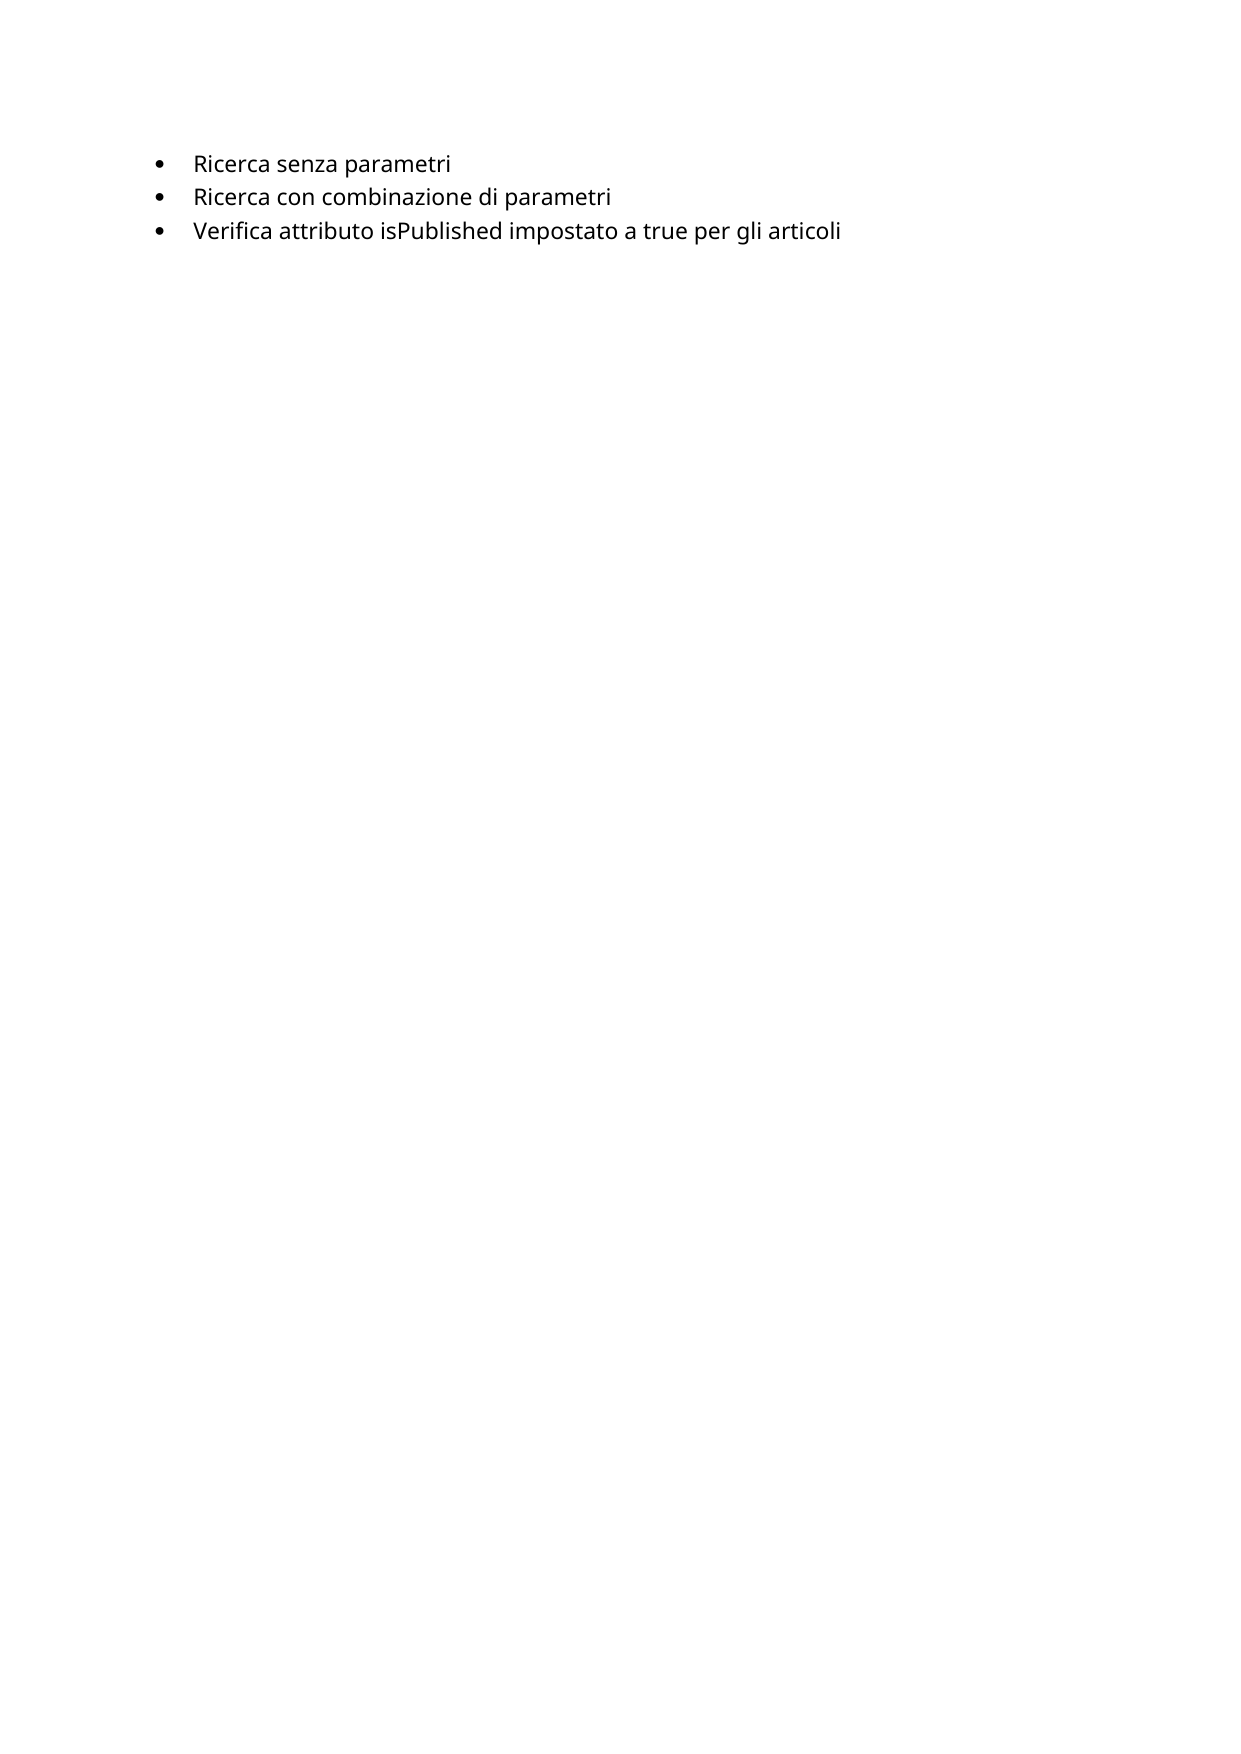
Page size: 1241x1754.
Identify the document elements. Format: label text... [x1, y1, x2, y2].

list Verifica attributo isPublished impostato a true per gli articoli [156, 215, 1122, 246]
list Ricerca senza parametri [156, 148, 1122, 179]
list Ricerca con combinazione di parametri [156, 181, 1122, 213]
